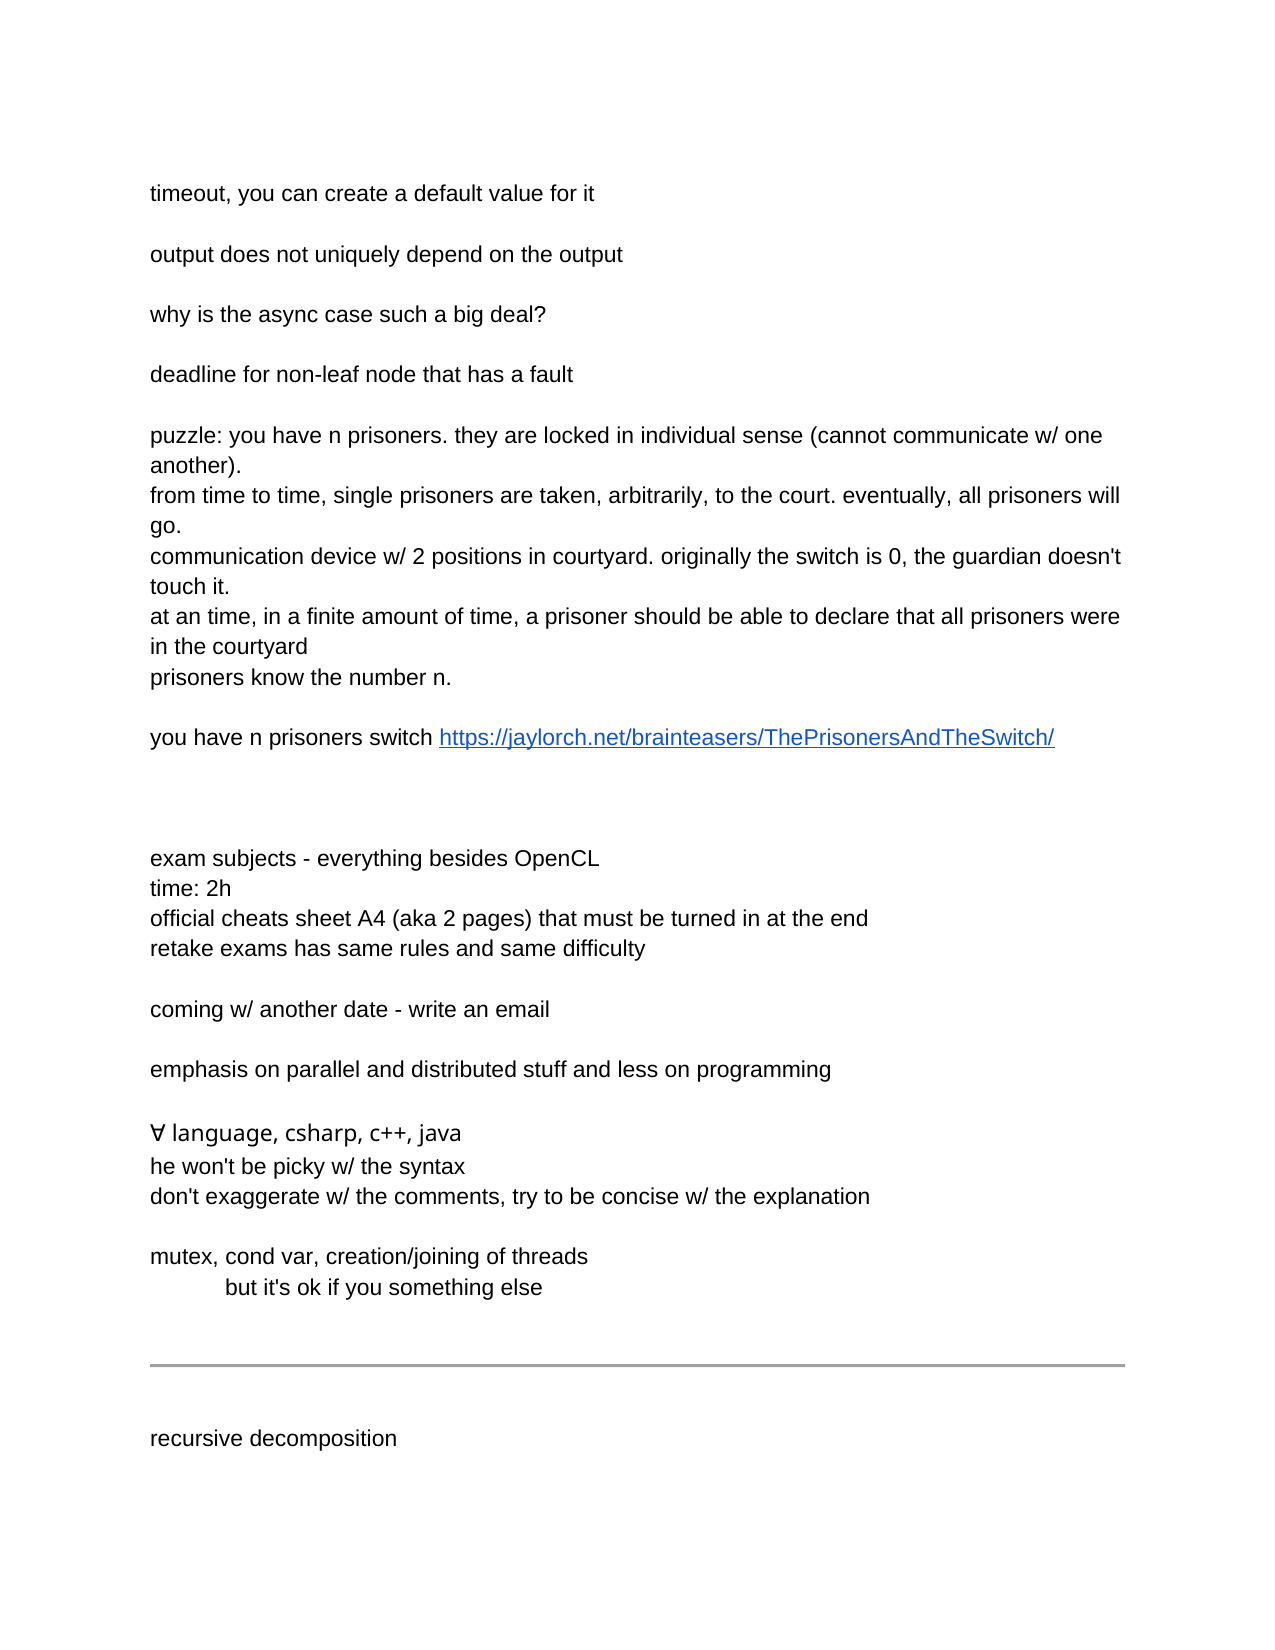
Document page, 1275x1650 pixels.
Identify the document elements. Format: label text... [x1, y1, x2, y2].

text time: 2h [150, 875, 1125, 901]
text ∀ language, csharp, c++, java [150, 1117, 1125, 1148]
text mutex, cond var, creation/joining of threads [150, 1243, 1125, 1269]
text prisoners know the number n. [150, 663, 1125, 690]
text communication device w/ 2 positions in courtyard. originally the switch is 0, the guardian doesn't touch it. [150, 543, 1125, 599]
text don't exaggerate w/ the comments, try to be concise w/ the explanation [150, 1183, 1125, 1209]
text coming w/ another date - write an email [150, 996, 1125, 1022]
text official cheats sheet A4 (aka 2 pages) that must be turned in at the end [150, 905, 1125, 932]
text why is the async case such a big deal? [150, 301, 1125, 327]
text emphasis on parallel and distributed stuff and less on programming [150, 1056, 1125, 1083]
text deadline for non-leaf node that has a fault [150, 361, 1125, 388]
text but it's ok if you something else [150, 1273, 1125, 1300]
text output does not uniquely depend on the output [150, 241, 1125, 267]
text puzzle: you have n prisoners. they are locked in individual sense (cannot communicate w/ one another). [150, 422, 1125, 478]
text he won't be picky w/ the syntax [150, 1153, 1125, 1179]
text at an time, in a finite amount of time, a prisoner should be able to declare that all prisoners were in the courtyard [150, 603, 1125, 660]
text from time to time, single prisoners are taken, arbitrarily, to the court. eventually, all prisoners will go. [150, 482, 1125, 539]
text recursive decomposition [150, 1424, 1125, 1451]
text timeout, you can create a default value for it [150, 180, 1125, 207]
text exam subjects - everything besides OpenCL [150, 845, 1125, 871]
text retake exams has same rules and same difficulty [150, 935, 1125, 962]
text you have n prisoners switch https://jaylorch.net/brainteasers/ThePrisonersAndTheSwitch/ [150, 724, 1125, 750]
